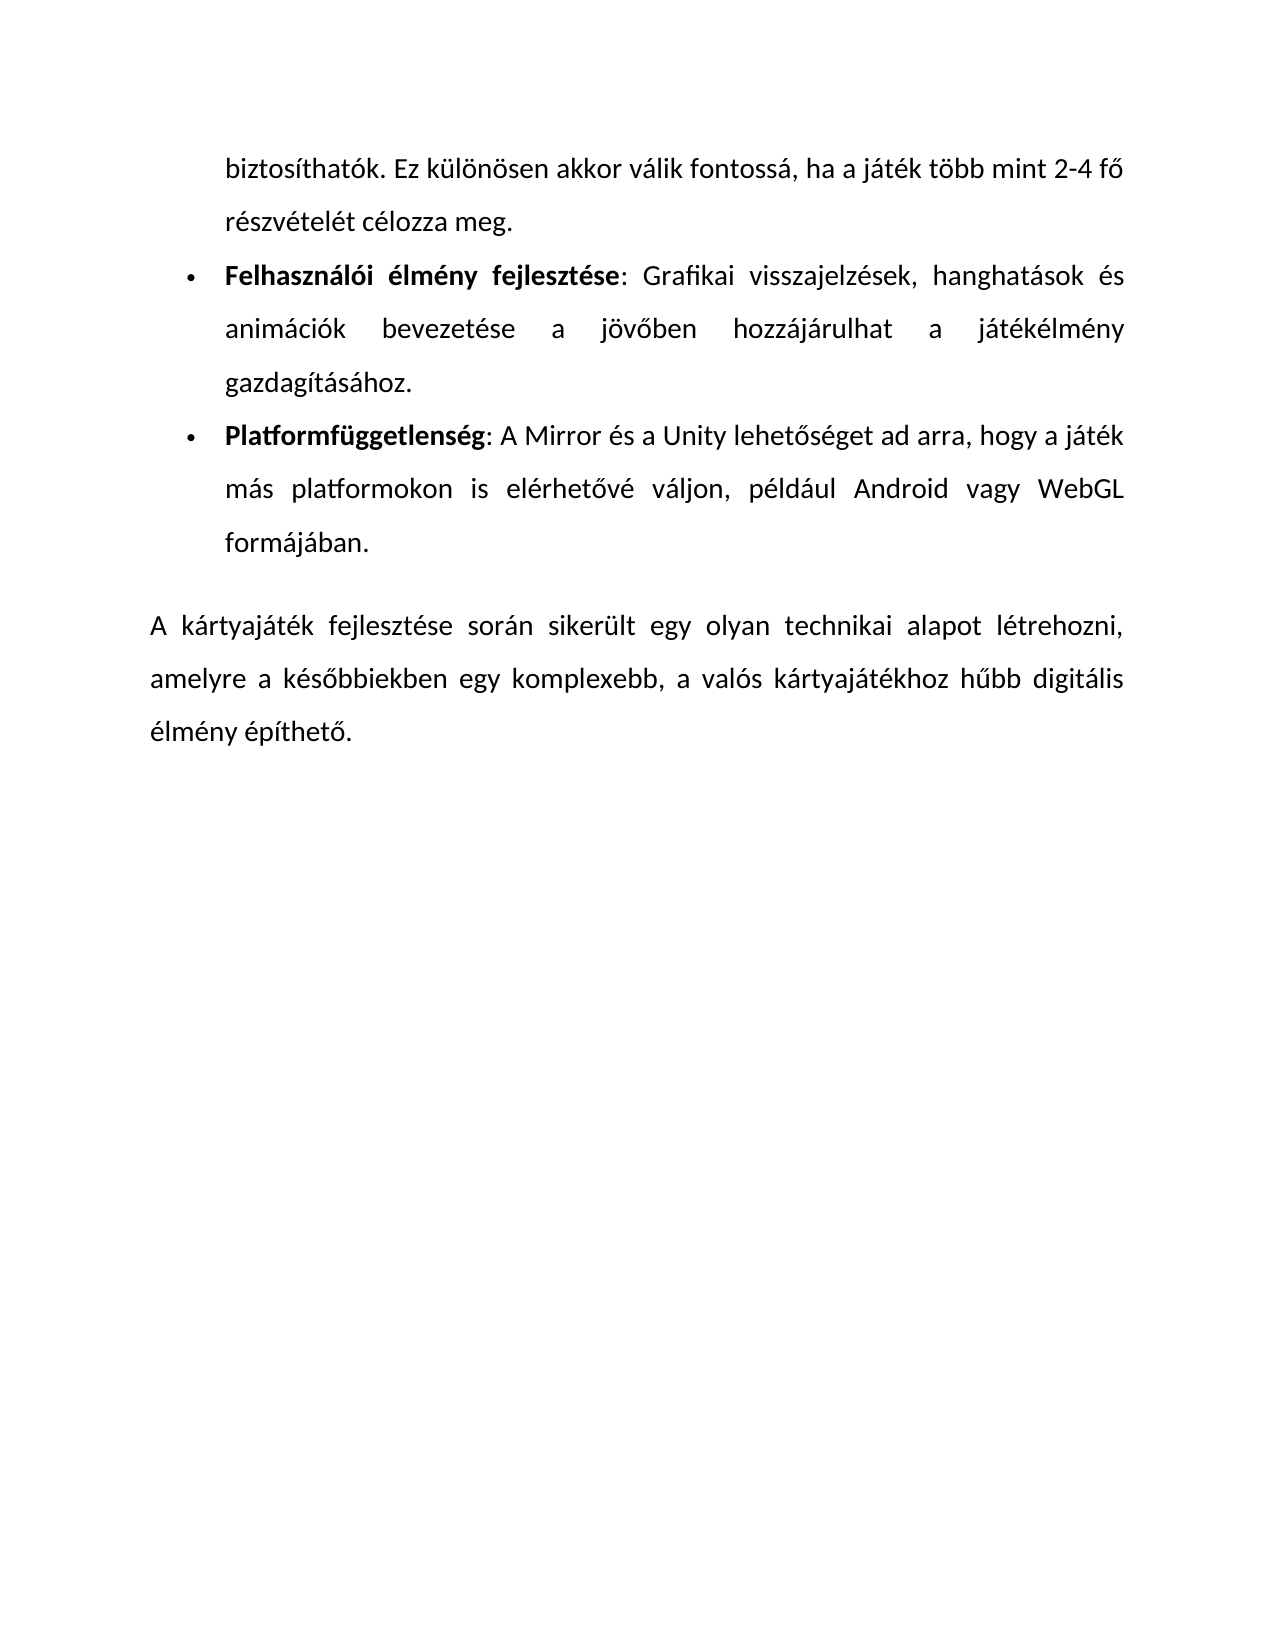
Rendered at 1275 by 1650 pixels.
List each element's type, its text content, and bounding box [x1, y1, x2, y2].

list Felhasználói élmény fejlesztése: Grafikai visszajelzések, hanghatások és animációk bevezetése a jövőben hozzájárulhat a játékélmény gazdagításához. [187, 257, 1125, 399]
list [187, 150, 1125, 239]
list Platformfüggetlenség: A Mirror és a Unity lehetőséget ad arra, hogy a játék más platformokon is elérhetővé váljon, például Android vagy WebGL formájában. [187, 417, 1125, 560]
text A kártyajáték fejlesztése során sikerült egy olyan technikai alapot létrehozni, amelyre a későbbiekben egy komplexebb, a valós kártyajátékhoz hűbb digitális élmény építhető. [150, 607, 1125, 749]
